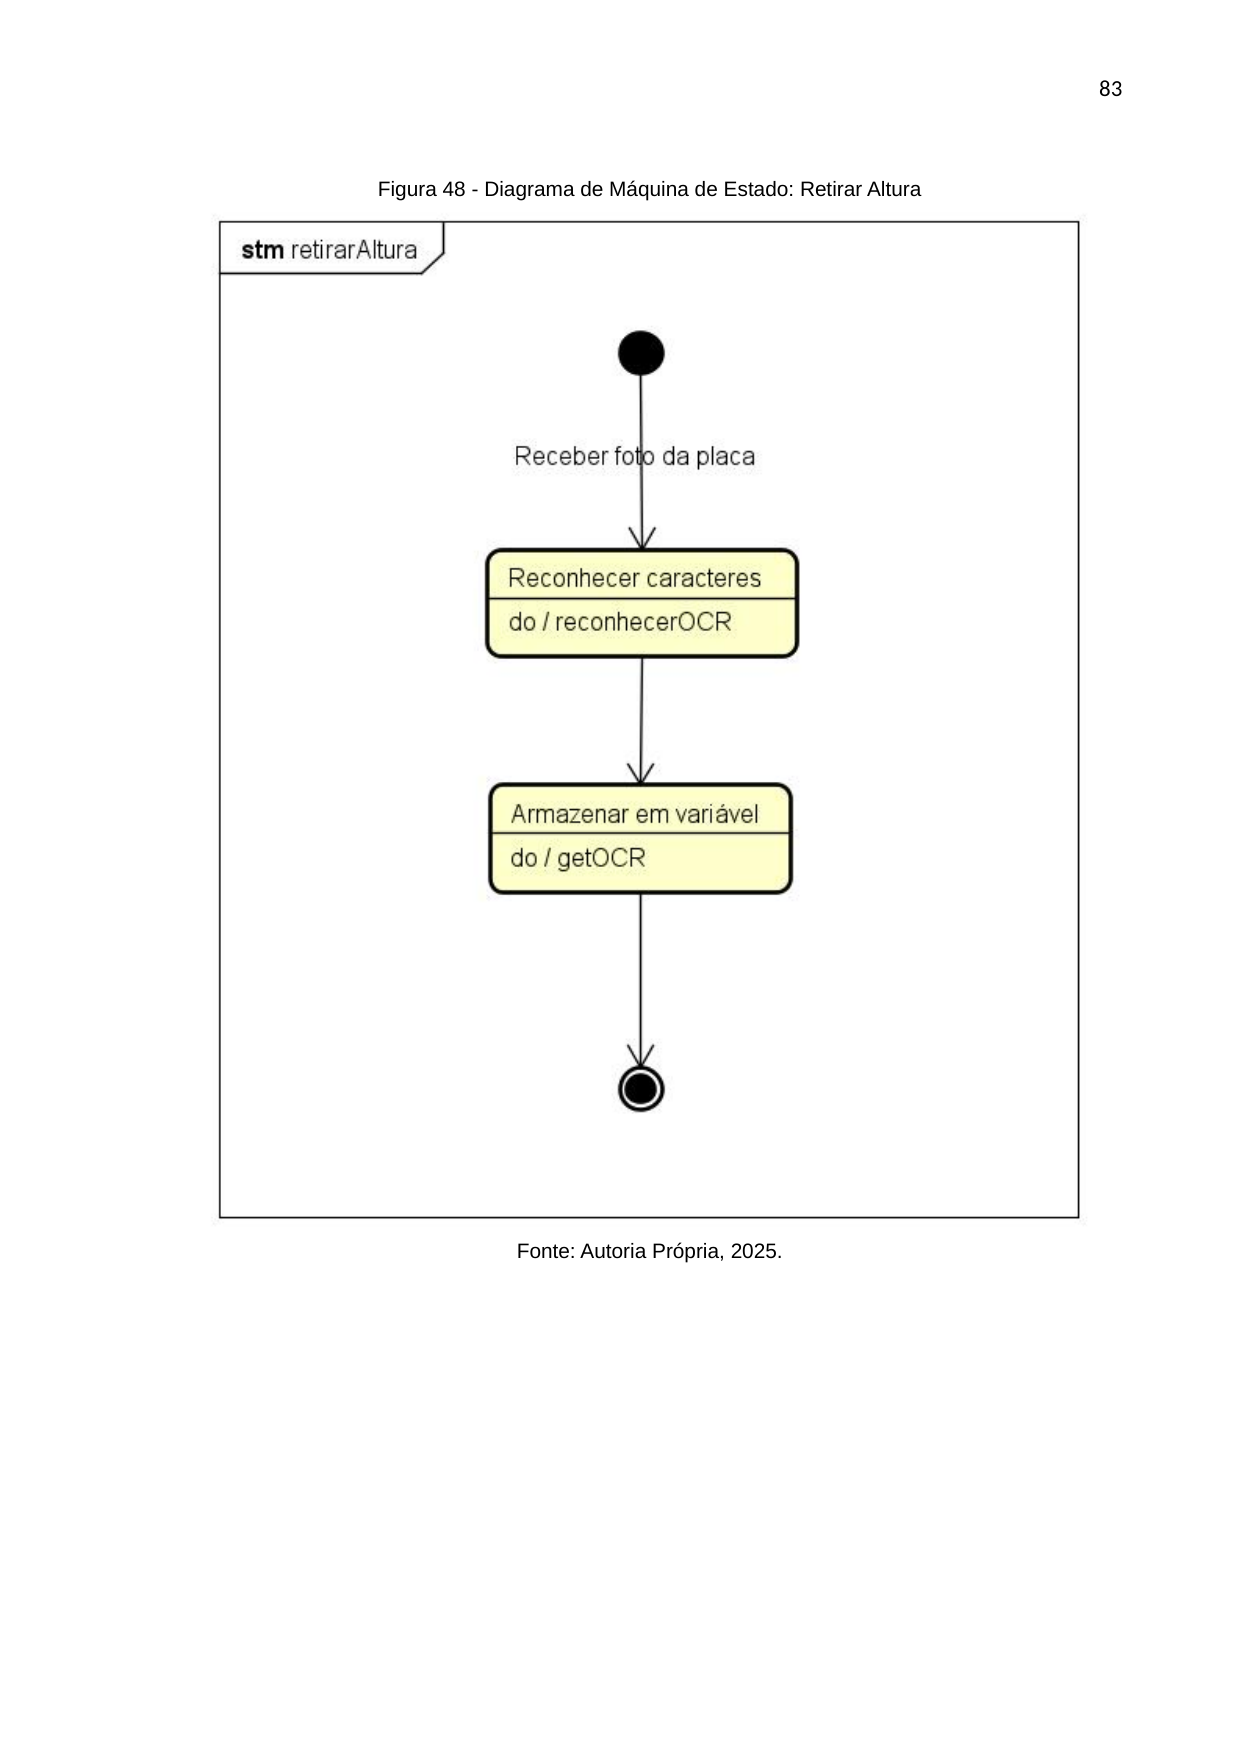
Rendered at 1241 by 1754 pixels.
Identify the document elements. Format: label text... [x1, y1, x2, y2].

text Fonte: Autoria Própria, 2025. [177, 1239, 1122, 1263]
picture [199, 201, 1100, 1239]
